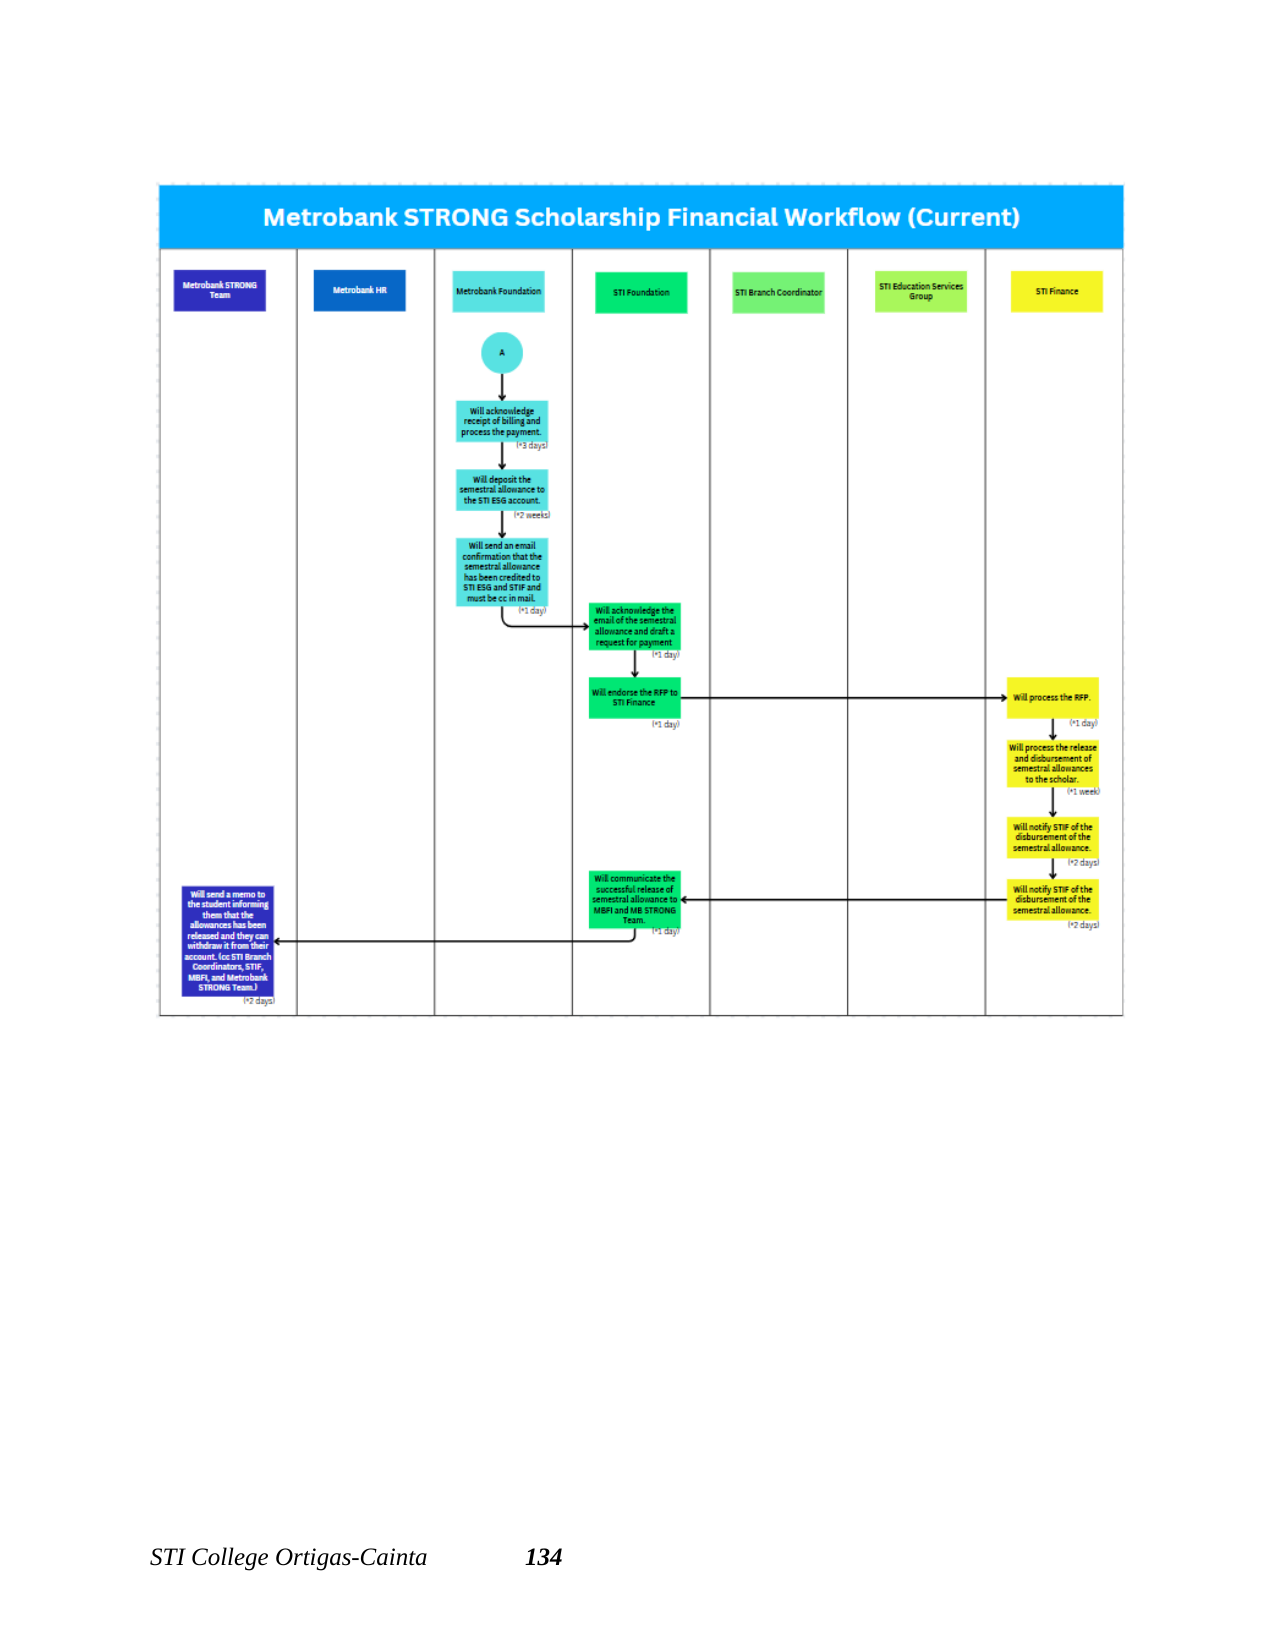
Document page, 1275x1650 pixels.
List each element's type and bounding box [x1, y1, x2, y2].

picture [150, 177, 1125, 1020]
